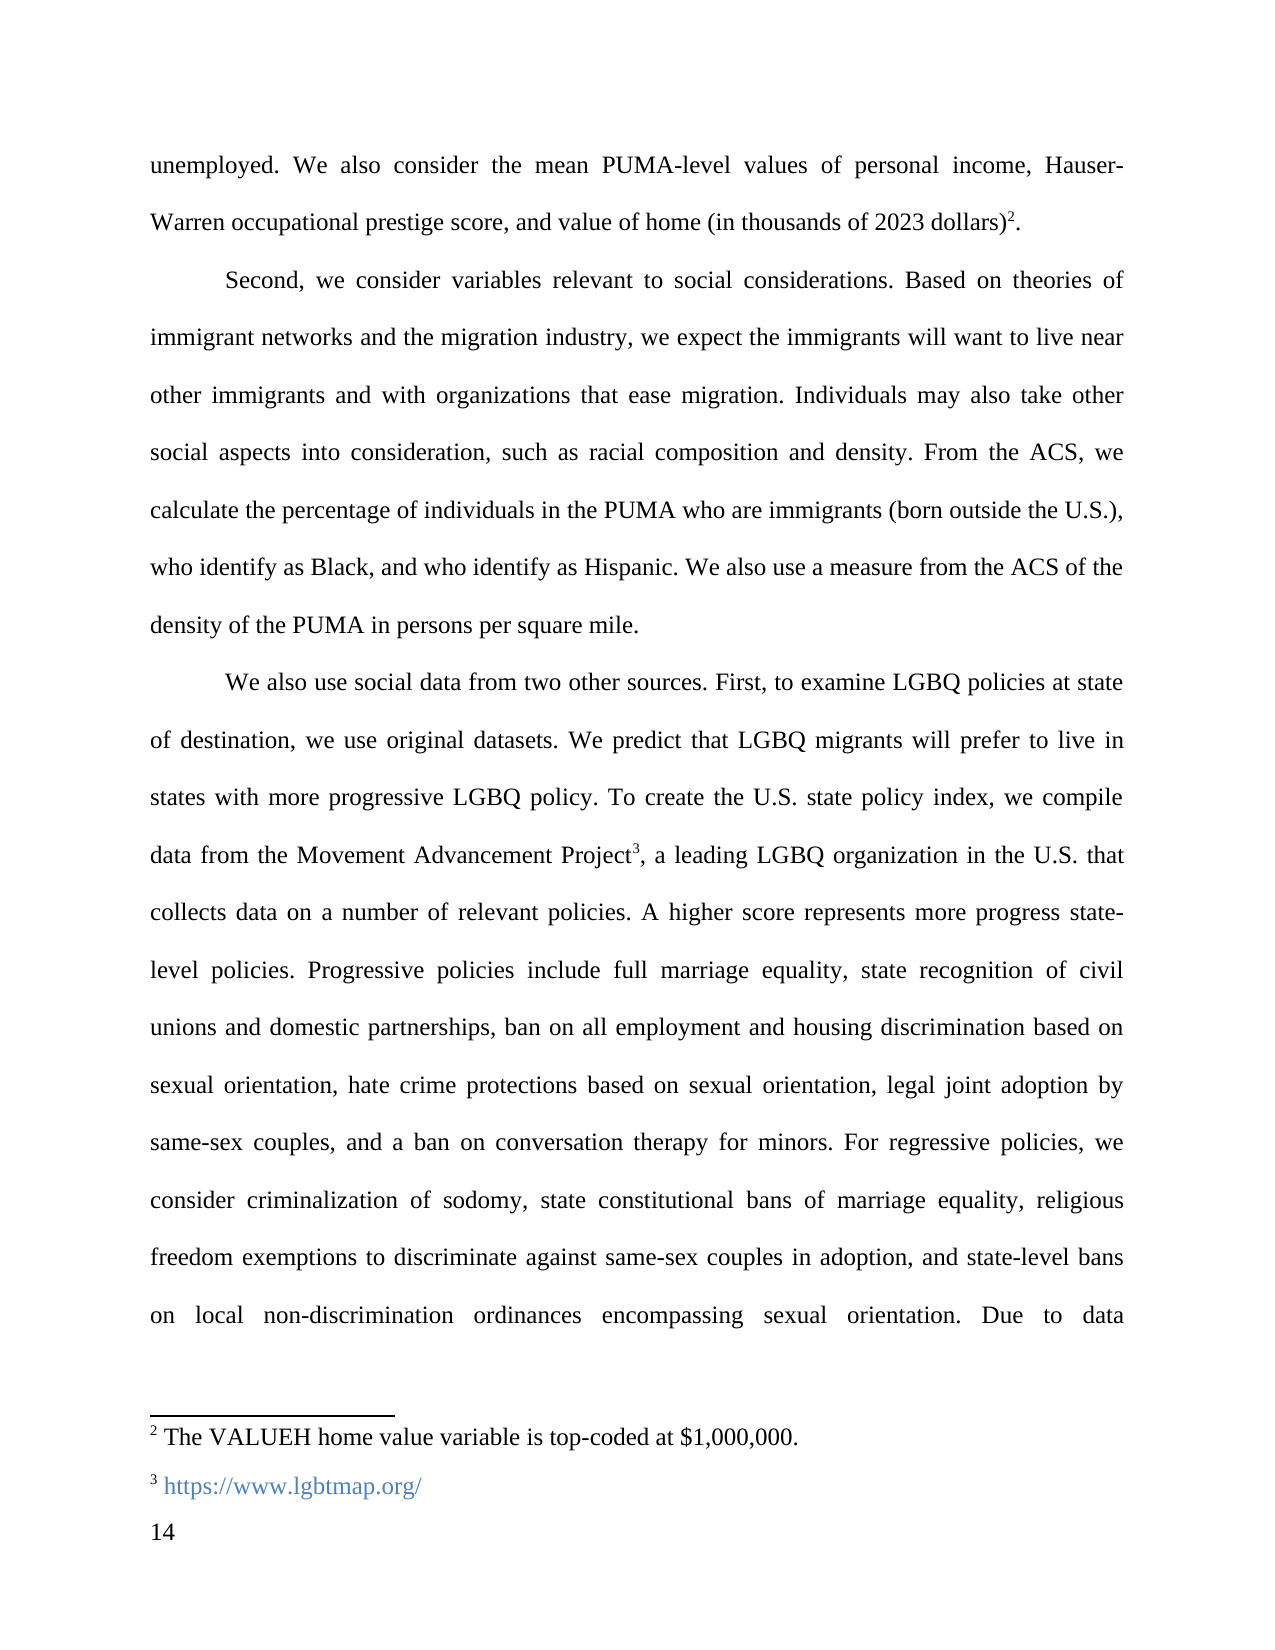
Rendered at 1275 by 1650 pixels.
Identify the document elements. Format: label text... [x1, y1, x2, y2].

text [150, 667, 1125, 1329]
text Second, we consider variables relevant to social considerations. Based on theories of immigrant networks and the migration industry, we expect the immigrants will want to live near other immigrants and with organizations that ease migration. Individuals may also take other social aspects into consideration, such as racial composition and density. From the ACS, we calculate the percentage of individuals in the PUMA who are immigrants (born outside the U.S.), who identify as Black, and who identify as Hispanic. We also use a measure from the ACS of the density of the PUMA in persons per square mile. [150, 265, 1125, 639]
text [150, 150, 1125, 236]
